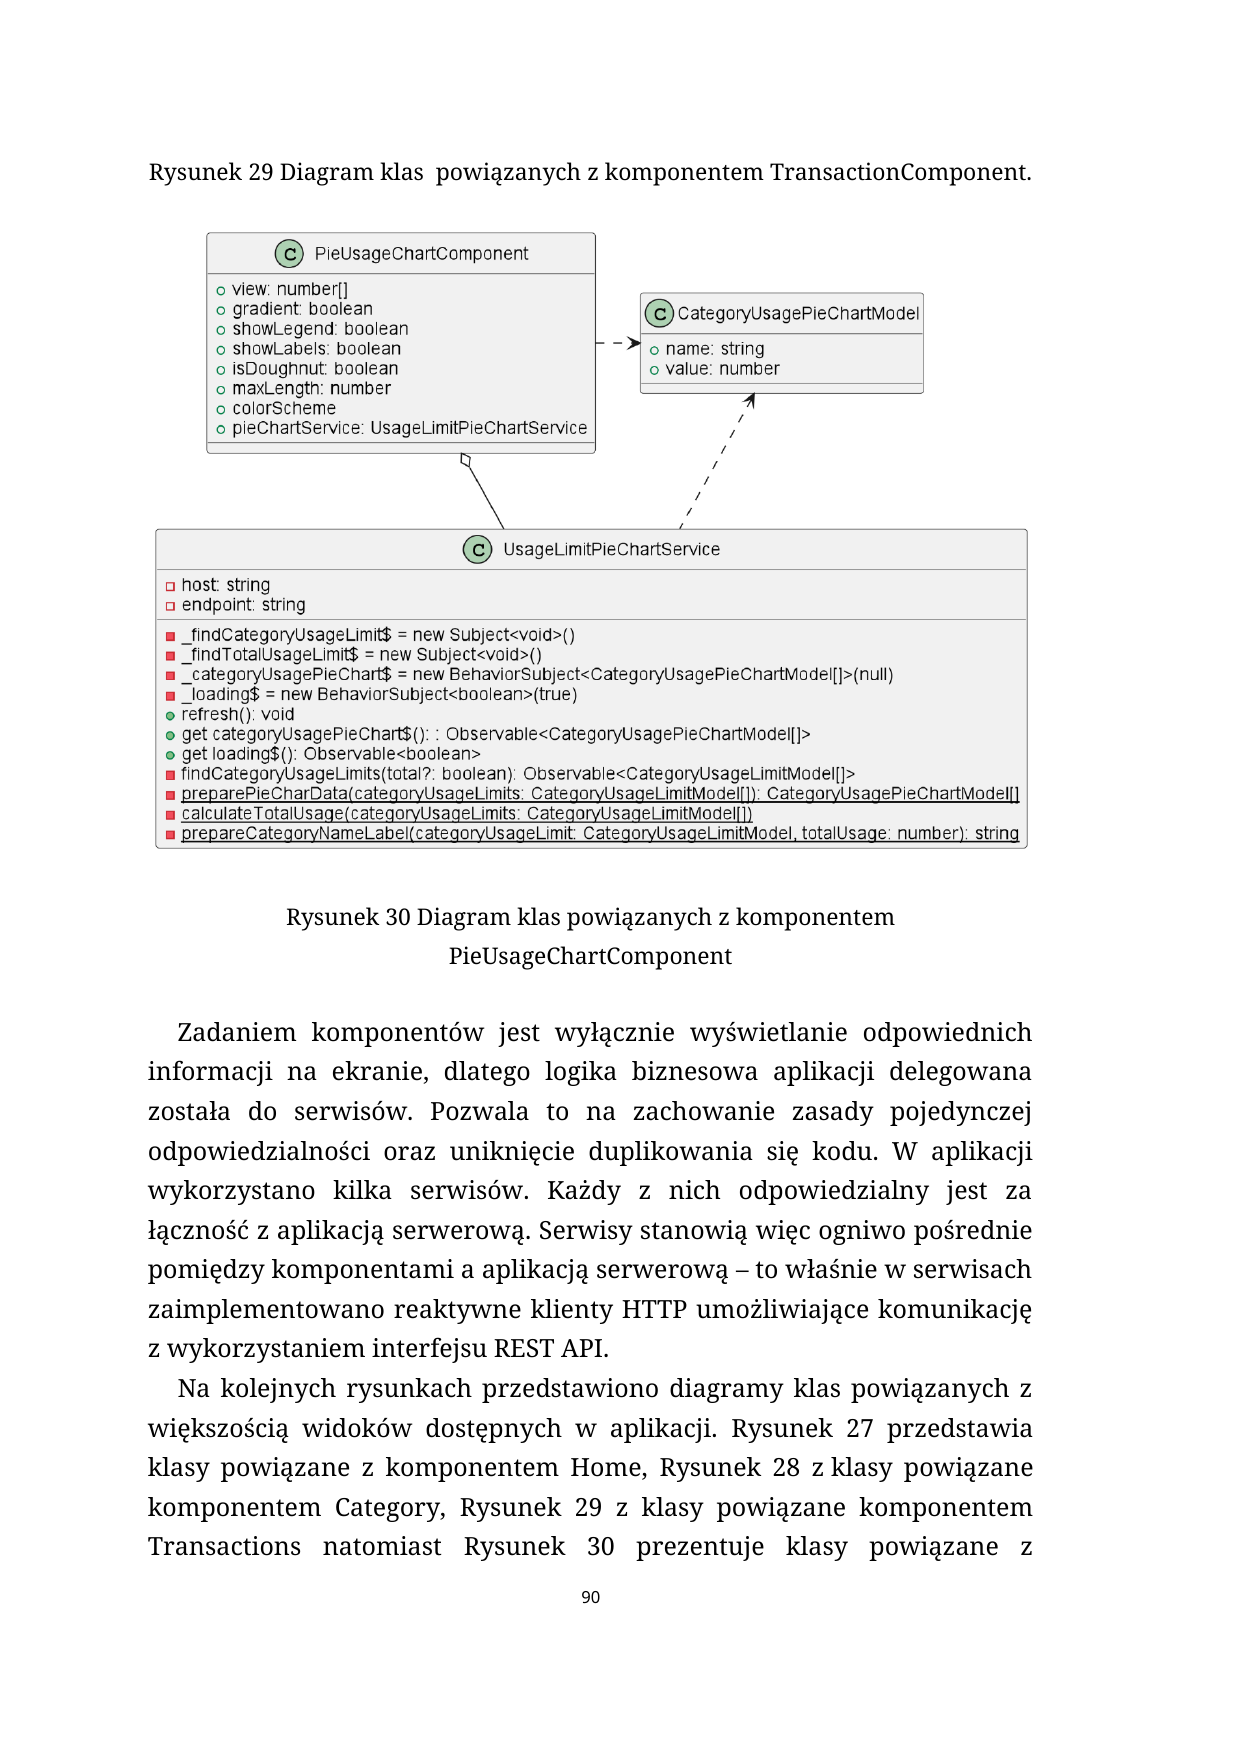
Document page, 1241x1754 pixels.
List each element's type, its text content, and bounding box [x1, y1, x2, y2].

text Rysunek 30 Diagram klas powiązanych z komponentem PieUsageChartComponent [148, 892, 1033, 971]
text Zadaniem komponentów jest wyłącznie wyświetlanie odpowiednich informacji na ekranie, dlatego logika biznesowa aplikacji delegowana została do serwisów. Pozwala to na zachowanie zasady pojedynczej odpowiedzialności oraz uniknięcie duplikowania się kodu. W aplikacji wykorzystano kilka serwisów. Każdy z nich odpowiedzialny jest za łączność z aplikacją serwerową. Serwisy stanowią więc ogniwo pośrednie pomiędzy komponentami a aplikacją serwerową – to właśnie w serwisach zaimplementowano reaktywne klienty HTTP umożliwiające komunikację z wykorzystaniem interfejsu REST API. [148, 1009, 1033, 1365]
text Rysunek 29 Diagram klas powiązanych z komponentem TransactionComponent. [148, 148, 1033, 187]
picture [147, 224, 1034, 855]
